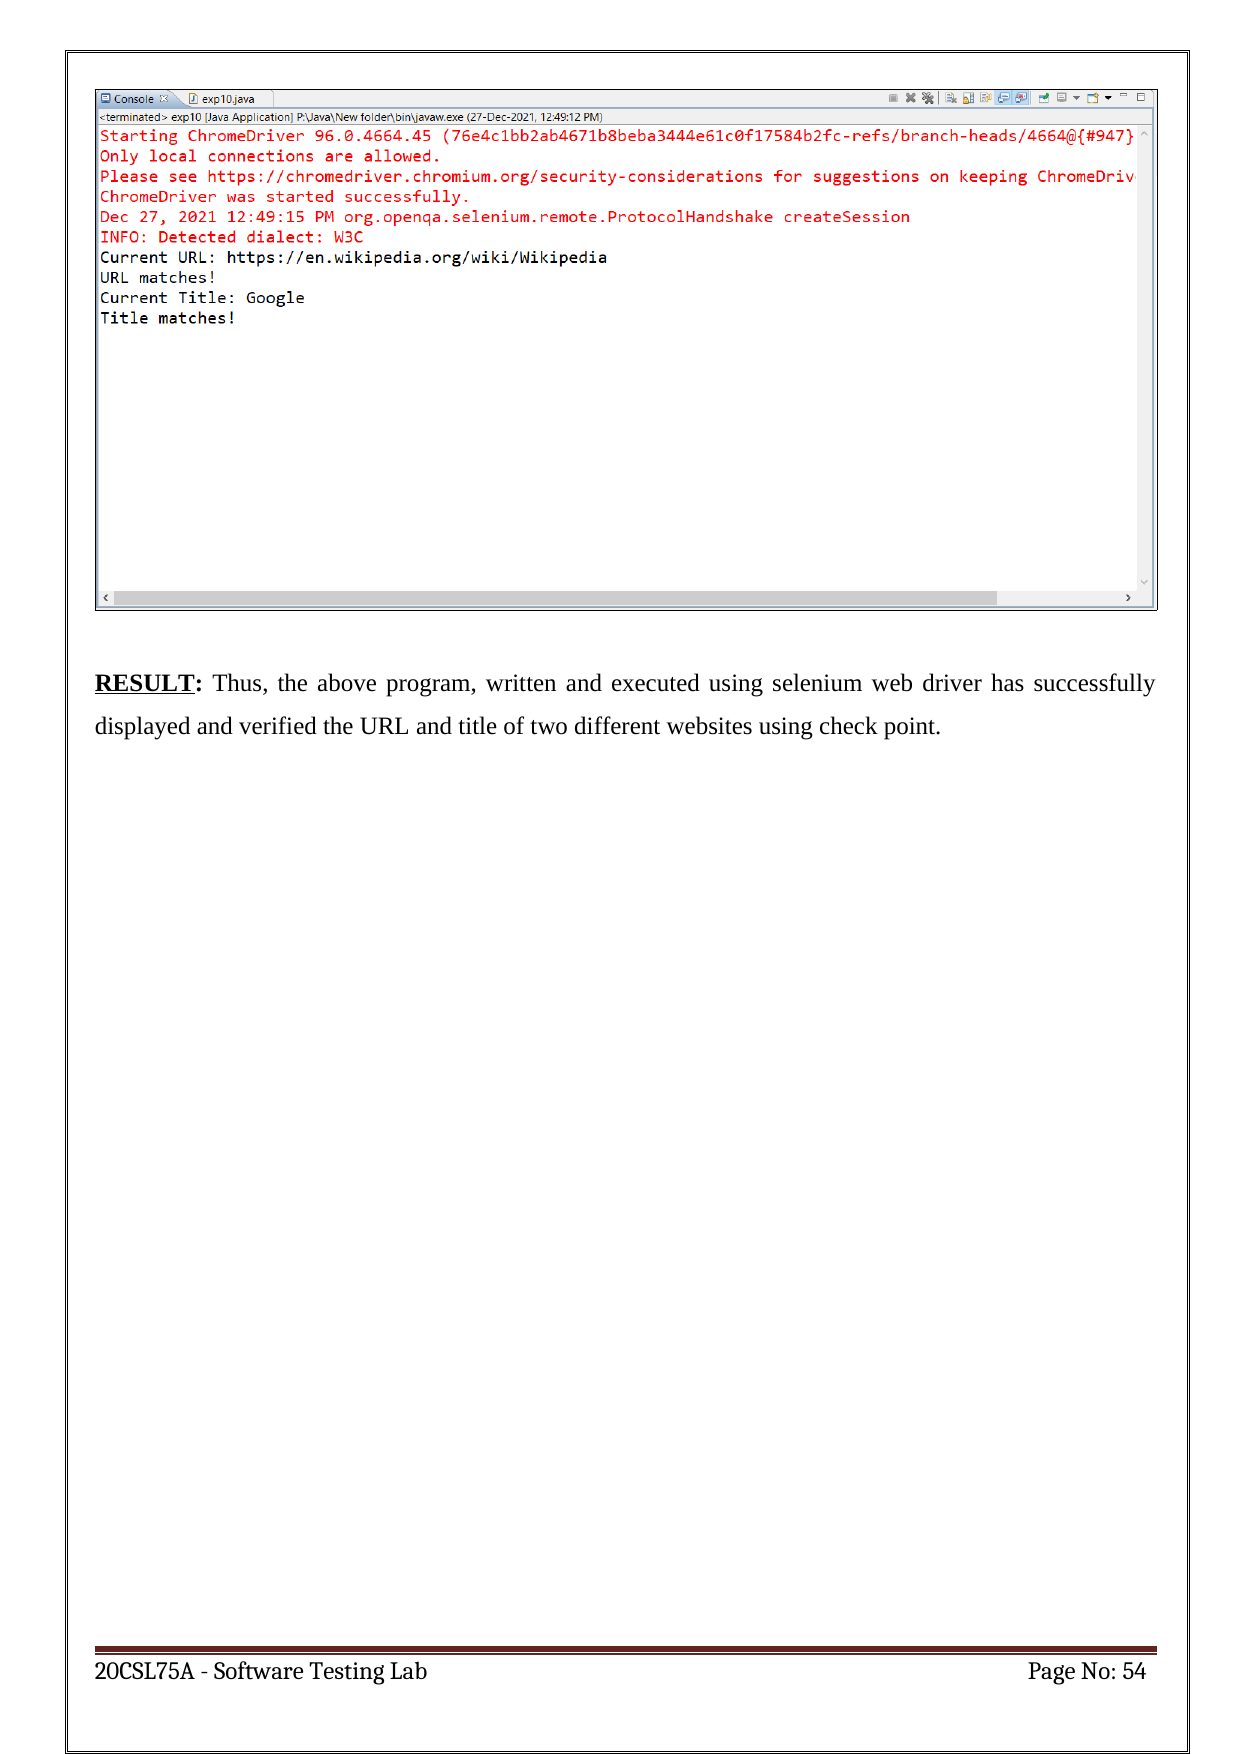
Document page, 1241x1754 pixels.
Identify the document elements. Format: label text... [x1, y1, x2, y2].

picture [96, 90, 1157, 610]
text RESULT: Thus, the above program, written and executed using selenium web driver has successfully displayed and verified the URL and title of two different websites using check point. [94, 668, 1157, 739]
